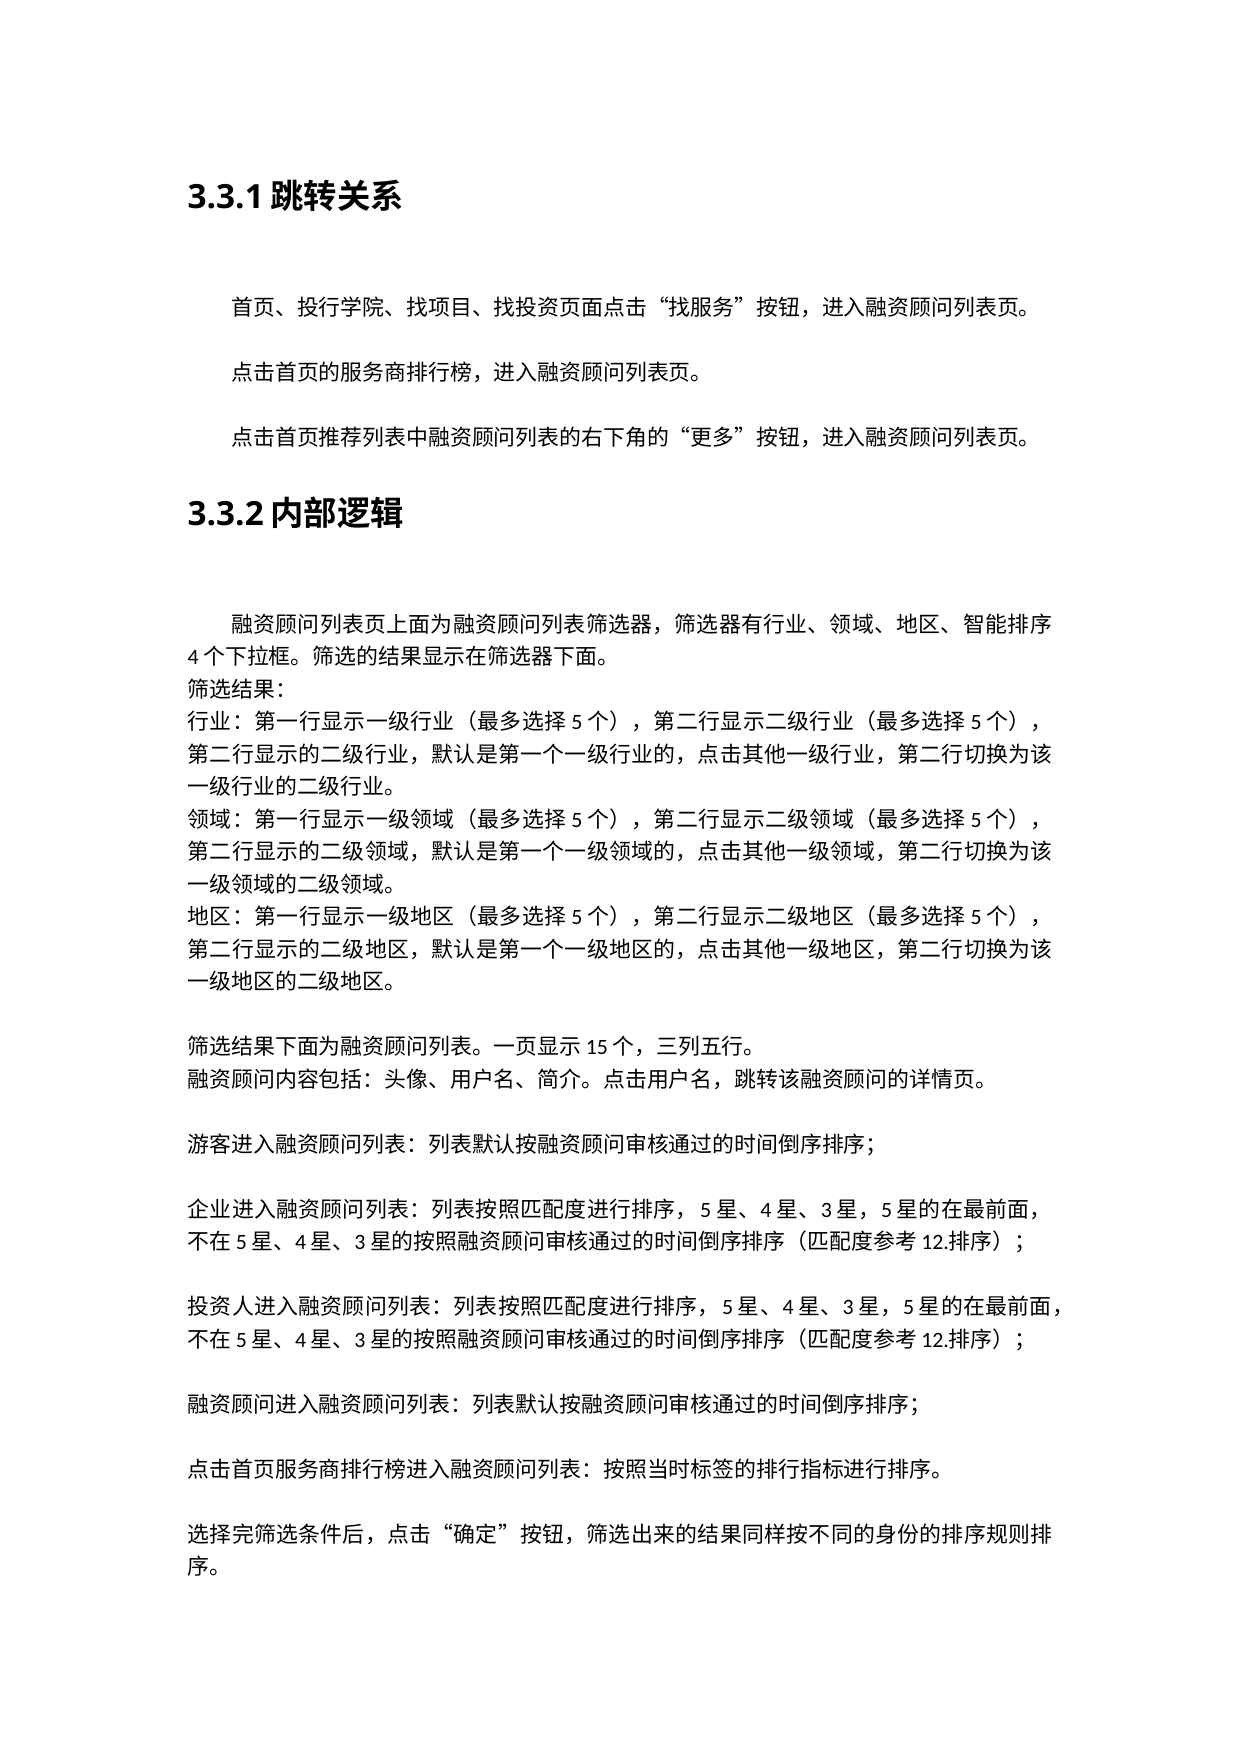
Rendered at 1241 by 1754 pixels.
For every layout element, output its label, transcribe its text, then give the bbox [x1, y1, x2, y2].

subtitle 3.3.2内部逻辑 [187, 479, 1053, 544]
text 融资顾问进入融资顾问列表：列表默认按融资顾问审核通过的时间倒序排序； [187, 1386, 1053, 1419]
text 点击首页的服务商排行榜，进入融资顾问列表页。 [187, 354, 1053, 387]
text 融资顾问列表页上面为融资顾问列表筛选器，筛选器有行业、领域、地区、智能排序4个下拉框。筛选的结果显示在筛选器下面。 [187, 606, 1053, 671]
text 行业：第一行显示一级行业（最多选择5个），第二行显示二级行业（最多选择5个），第二行显示的二级行业，默认是第一个一级行业的，点击其他一级行业，第二行切换为该一级行业的二级行业。 [187, 704, 1053, 801]
subtitle 3.3.1跳转关系 [187, 162, 1053, 227]
text 游客进入融资顾问列表：列表默认按融资顾问审核通过的时间倒序排序； [187, 1126, 1053, 1159]
text 筛选结果下面为融资顾问列表。一页显示15个，三列五行。 [187, 1029, 1053, 1061]
text 点击首页服务商排行榜进入融资顾问列表：按照当时标签的排行指标进行排序。 [187, 1451, 1053, 1484]
text 地区：第一行显示一级地区（最多选择5个），第二行显示二级地区（最多选择5个），第二行显示的二级地区，默认是第一个一级地区的，点击其他一级地区，第二行切换为该一级地区的二级地区。 [187, 899, 1053, 996]
text 融资顾问内容包括：头像、用户名、简介。点击用户名，跳转该融资顾问的详情页。 [187, 1061, 1053, 1094]
text 首页、投行学院、找项目、找投资页面点击“找服务”按钮，进入融资顾问列表页。 [187, 289, 1053, 322]
text 筛选结果： [187, 671, 1053, 704]
text 领域：第一行显示一级领域（最多选择5个），第二行显示二级领域（最多选择5个），第二行显示的二级领域，默认是第一个一级领域的，点击其他一级领域，第二行切换为该一级领域的二级领域。 [187, 801, 1053, 899]
text 点击首页推荐列表中融资顾问列表的右下角的“更多”按钮，进入融资顾问列表页。 [187, 419, 1053, 452]
text 投资人进入融资顾问列表：列表按照匹配度进行排序，5星、4星、3星，5星的在最前面，不在5星、4星、3星的按照融资顾问审核通过的时间倒序排序（匹配度参考12.排序）； [187, 1289, 1053, 1354]
text 企业进入融资顾问列表：列表按照匹配度进行排序，5星、4星、3星，5星的在最前面，不在5星、4星、3星的按照融资顾问审核通过的时间倒序排序（匹配度参考12.排序）； [187, 1191, 1053, 1256]
text 选择完筛选条件后，点击“确定”按钮，筛选出来的结果同样按不同的身份的排序规则排序。 [187, 1516, 1053, 1581]
